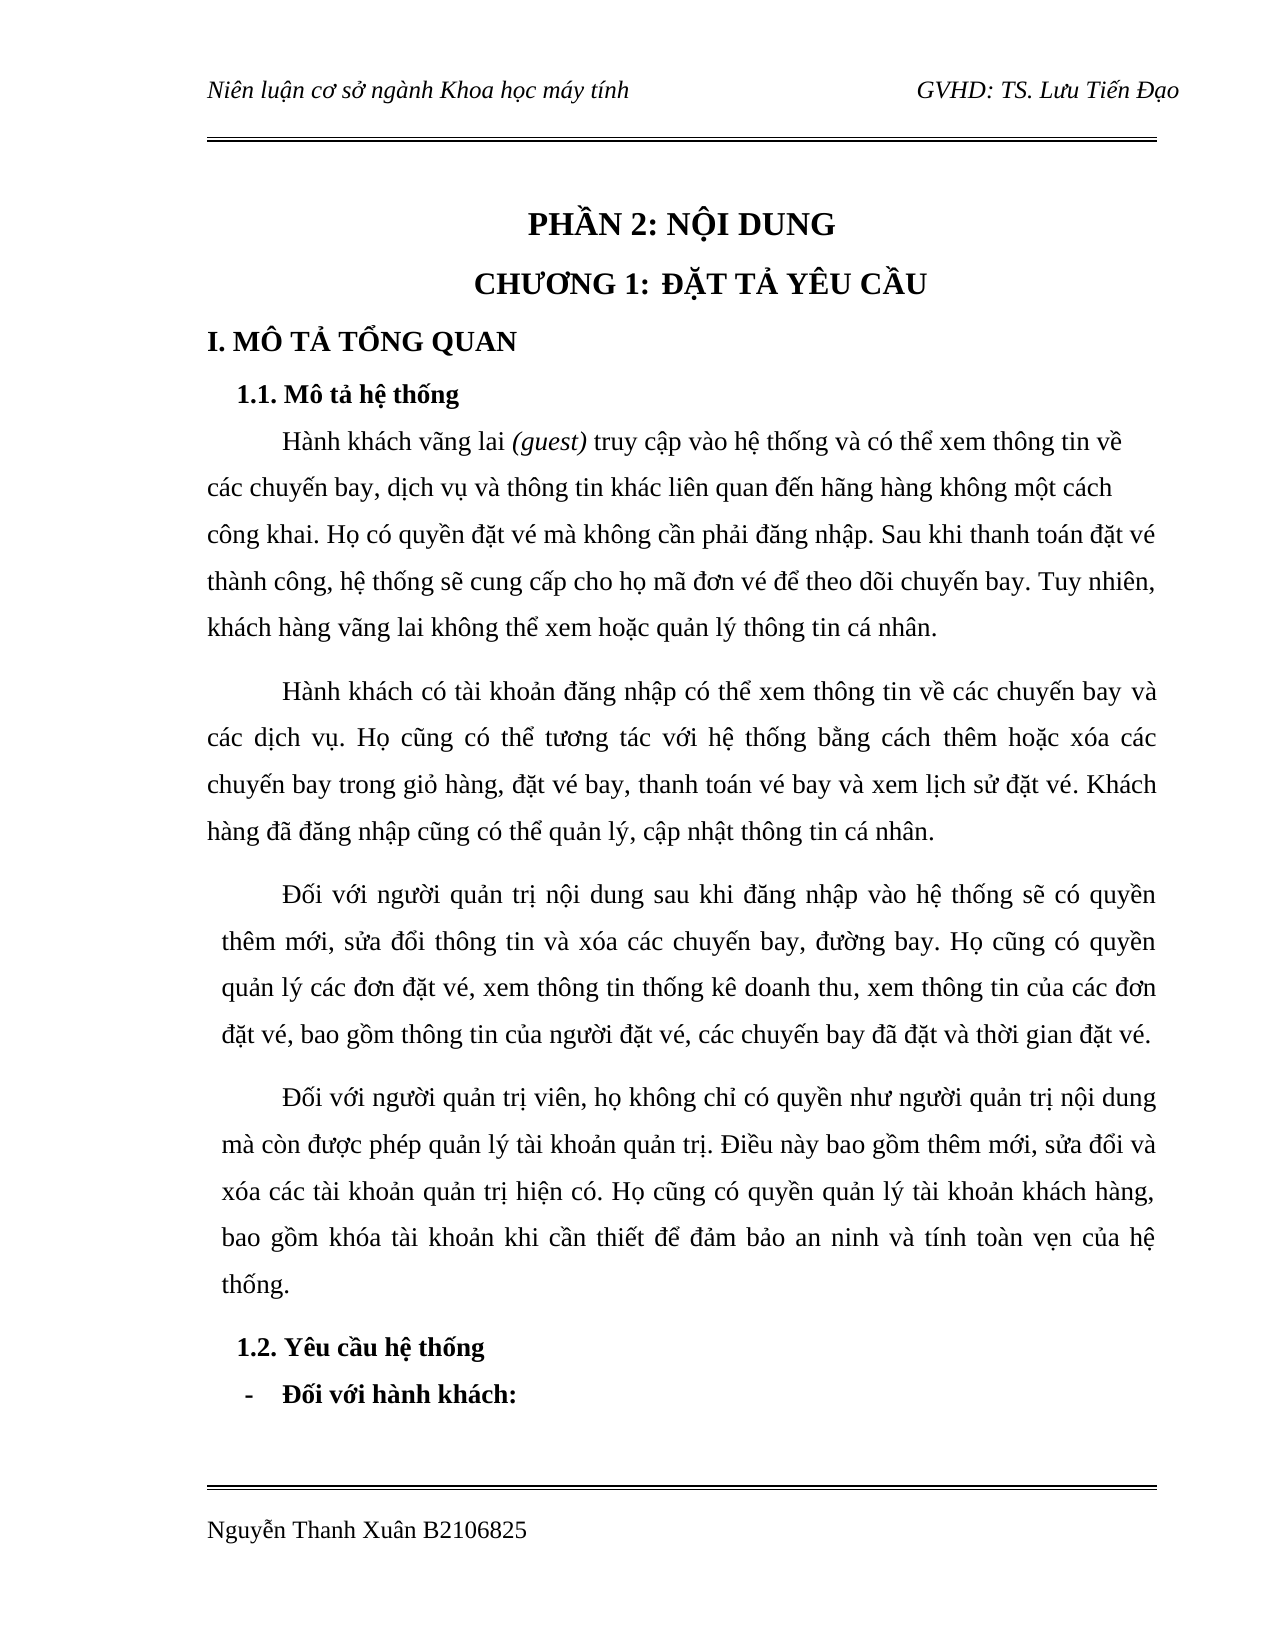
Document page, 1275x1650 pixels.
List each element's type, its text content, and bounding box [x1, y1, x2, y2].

subtitle PHẦN 2: NỘI DUNG [207, 204, 1157, 242]
subtitle I. MÔ TẢ TỔNG QUAN [207, 324, 1157, 357]
list Đối với hành khách: [244, 1378, 1157, 1409]
subtitle 1.2. Yêu cầu hệ thống [207, 1331, 1157, 1363]
text Hành khách vãng lai (guest) truy cập vào hệ thống và có thể xem thông tin về các chuyến bay, dịch vụ và thông tin khác liên quan đến hãng hàng không một cách công khai. Họ có quyền đặt vé mà không cần phải đăng nhập. Sau khi thanh toán đặt vé thành công, hệ thống sẽ cung cấp cho họ mã đơn vé để theo dõi chuyến bay. Tuy nhiên, khách hàng vãng lai không thể xem hoặc quản lý thông tin cá nhân. [207, 425, 1157, 643]
text Hành khách có tài khoản đăng nhập có thể xem thông tin về các chuyến bay và các dịch vụ. Họ cũng có thể tương tác với hệ thống bằng cách thêm hoặc xóa các chuyến bay trong giỏ hàng, đặt vé bay, thanh toán vé bay và xem lịch sử đặt vé. Khách hàng đã đăng nhập cũng có thể quản lý, cập nhật thông tin cá nhân. [207, 675, 1157, 846]
text Đối với người quản trị nội dung sau khi đăng nhập vào hệ thống sẽ có quyền thêm mới, sửa đổi thông tin và xóa các chuyến bay, đường bay. Họ cũng có quyền quản lý các đơn đặt vé, xem thông tin thống kê doanh thu, xem thông tin của các đơn đặt vé, bao gồm thông tin của người đặt vé, các chuyến bay đã đặt và thời gian đặt vé. [221, 878, 1157, 1049]
subtitle 1.1. Mô tả hệ thống [207, 378, 1157, 409]
subtitle ĐẶT TẢ YÊU CẦU [244, 266, 1157, 302]
text Đối với người quản trị viên, họ không chỉ có quyền như người quản trị nội dung mà còn được phép quản lý tài khoản quản trị. Điều này bao gồm thêm mới, sửa đổi và xóa các tài khoản quản trị hiện có. Họ cũng có quyền quản lý tài khoản khách hàng, bao gồm khóa tài khoản khi cần thiết để đảm bảo an ninh và tính toàn vẹn của hệ thống. [221, 1081, 1157, 1299]
